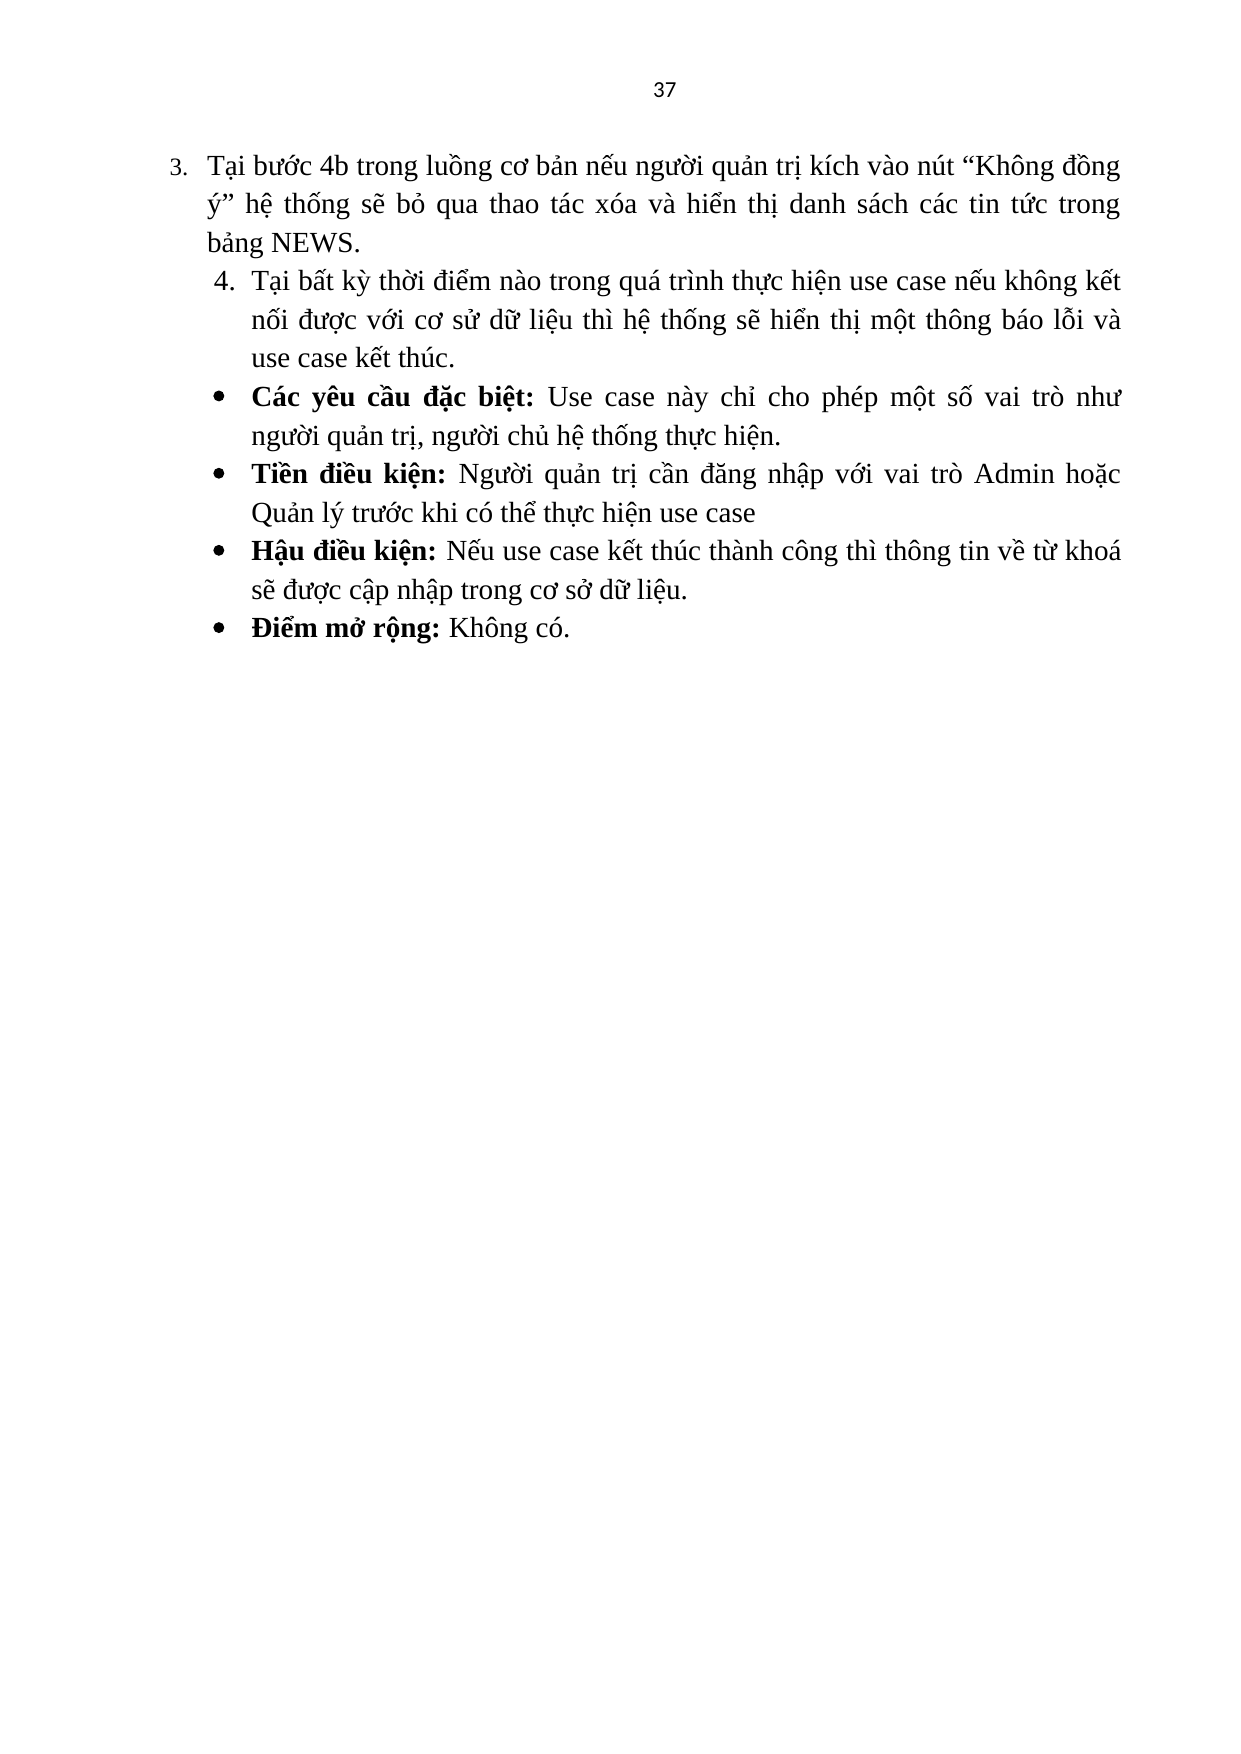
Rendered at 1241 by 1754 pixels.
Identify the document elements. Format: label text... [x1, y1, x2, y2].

list Tại bước 4b trong luồng cơ bản nếu người quản trị kích vào nút “Không đồng ý” hệ thống sẽ bỏ qua thao tác xóa và hiển thị danh sách các tin tức trong bảng NEWS. [169, 148, 1122, 258]
list Các yêu cầu đặc biệt: Use case này chỉ cho phép một số vai trò như người quản trị, người chủ hệ thống thực hiện. [214, 379, 1122, 451]
list Tiền điều kiện: Người quản trị cần đăng nhập với vai trò Admin hoặc Quản lý trước khi có thể thực hiện use case [214, 456, 1122, 528]
list Hậu điều kiện: Nếu use case kết thúc thành công thì thông tin về từ khoá sẽ được cập nhập trong cơ sở dữ liệu. [214, 533, 1122, 606]
list Điểm mở rộng: Không có. [214, 611, 1122, 644]
list Tại bất kỳ thời điểm nào trong quá trình thực hiện use case nếu không kết nối được với cơ sử dữ liệu thì hệ thống sẽ hiển thị một thông báo lỗi và use case kết thúc. [214, 263, 1122, 374]
